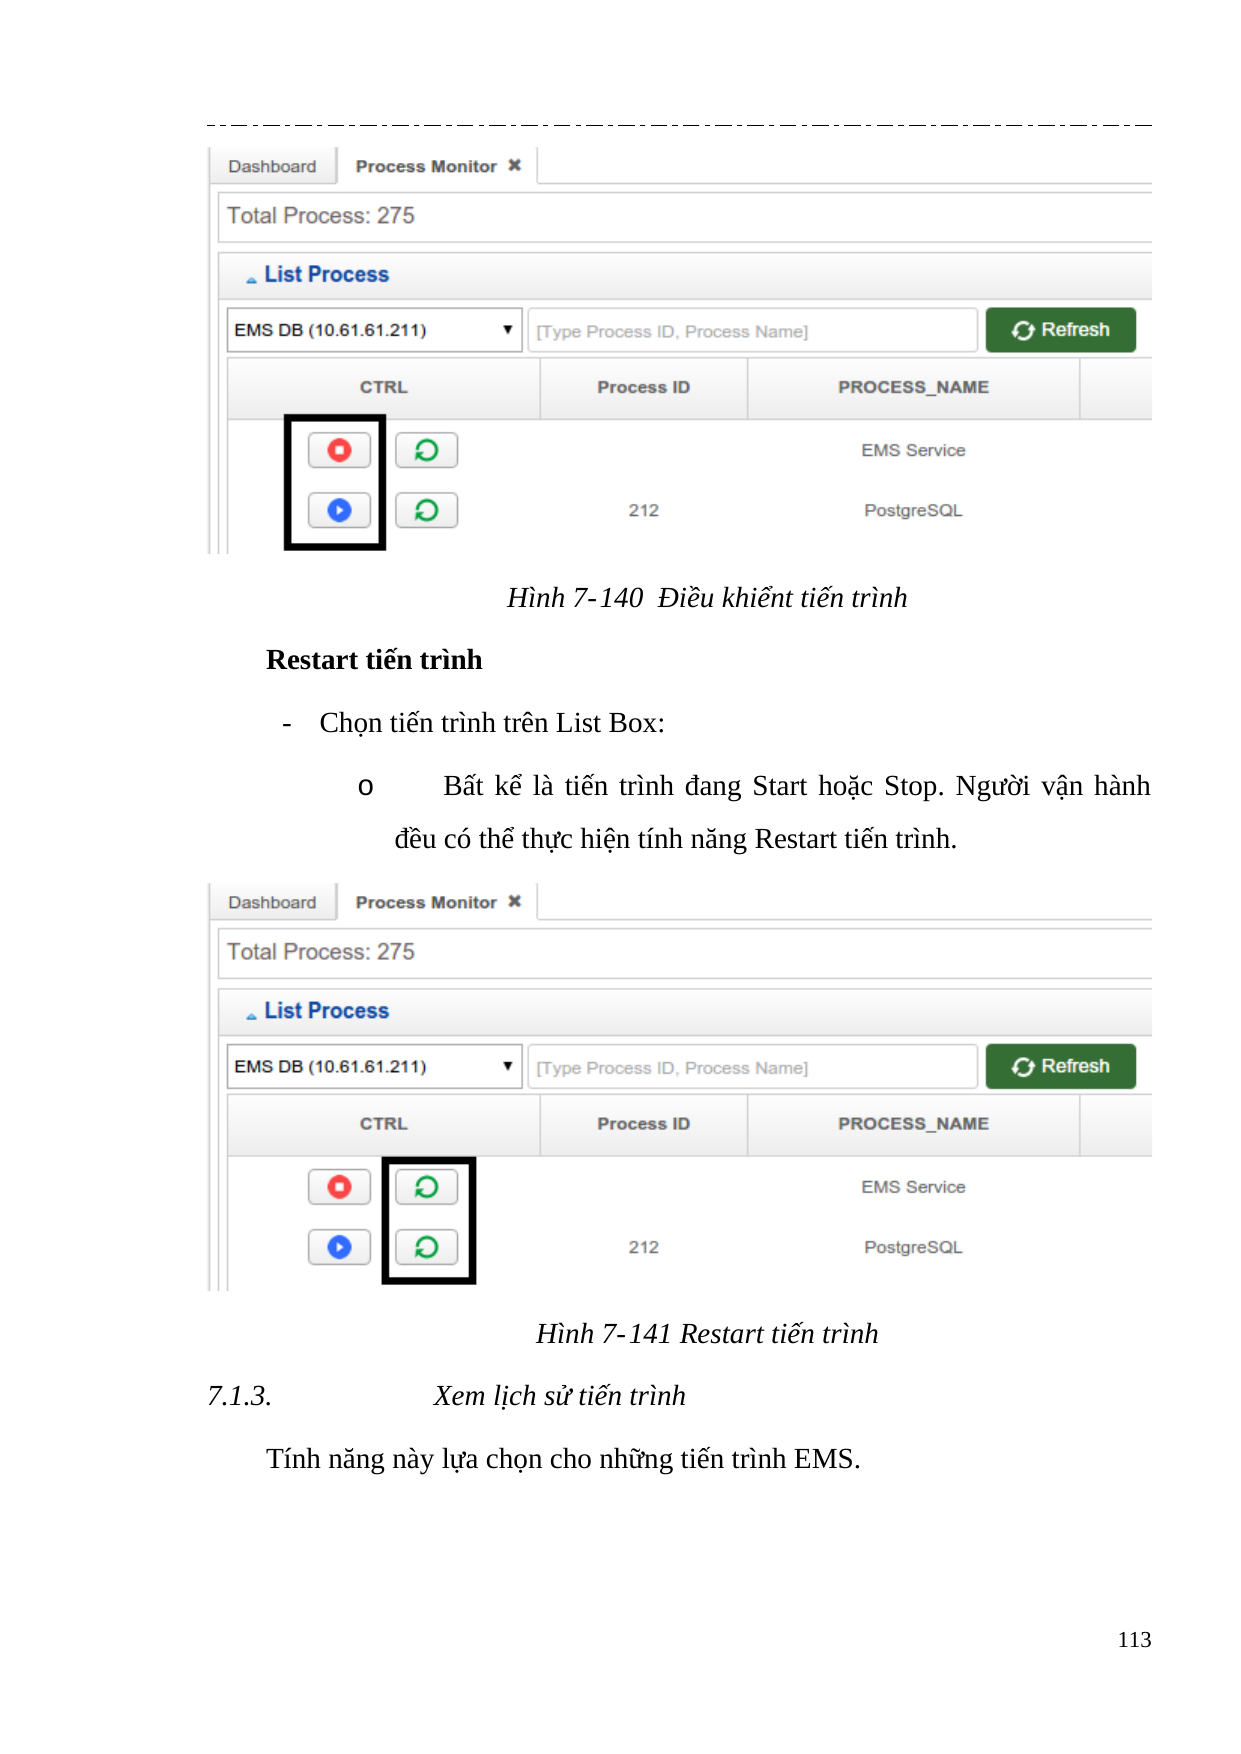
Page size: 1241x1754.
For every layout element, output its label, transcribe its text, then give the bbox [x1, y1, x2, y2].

text Restart tiến trình [207, 642, 1152, 676]
picture [206, 147, 1153, 554]
picture [206, 883, 1153, 1291]
text Tính năng này lựa chọn cho những tiến trình EMS. [207, 1441, 1152, 1475]
list Bất kể là tiến trình đang Start hoặc Stop. Người vận hành đều có thể thực hiện tính năng Restart tiến trình. [357, 768, 1152, 854]
subtitle Xem lịch sử tiến trình [207, 1378, 1152, 1412]
list Chọn tiến trình trên List Box: [282, 705, 1152, 739]
